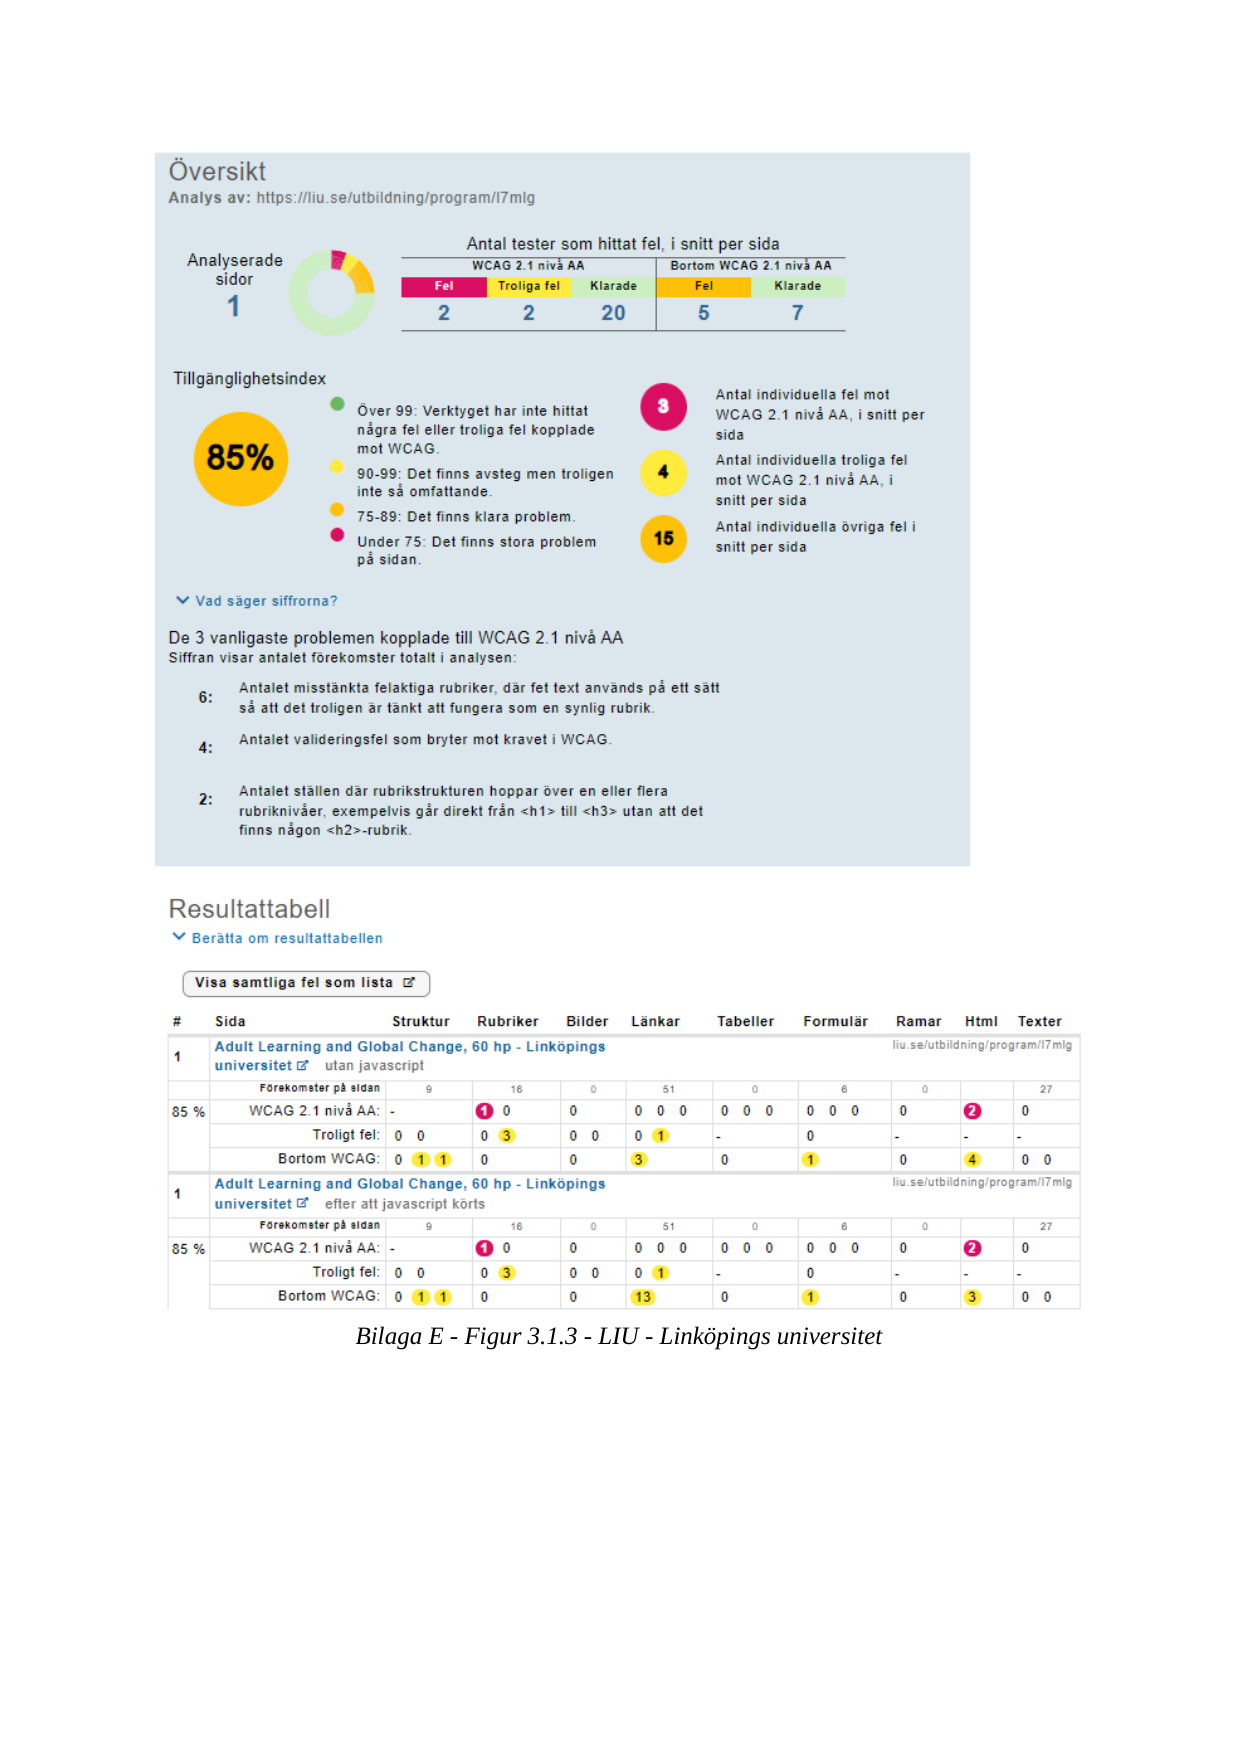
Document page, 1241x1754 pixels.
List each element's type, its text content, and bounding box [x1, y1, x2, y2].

picture [150, 150, 1091, 1317]
text Bilaga E - Figur 3.1.3 - LIU - Linköpings universitet [150, 1321, 1090, 1350]
